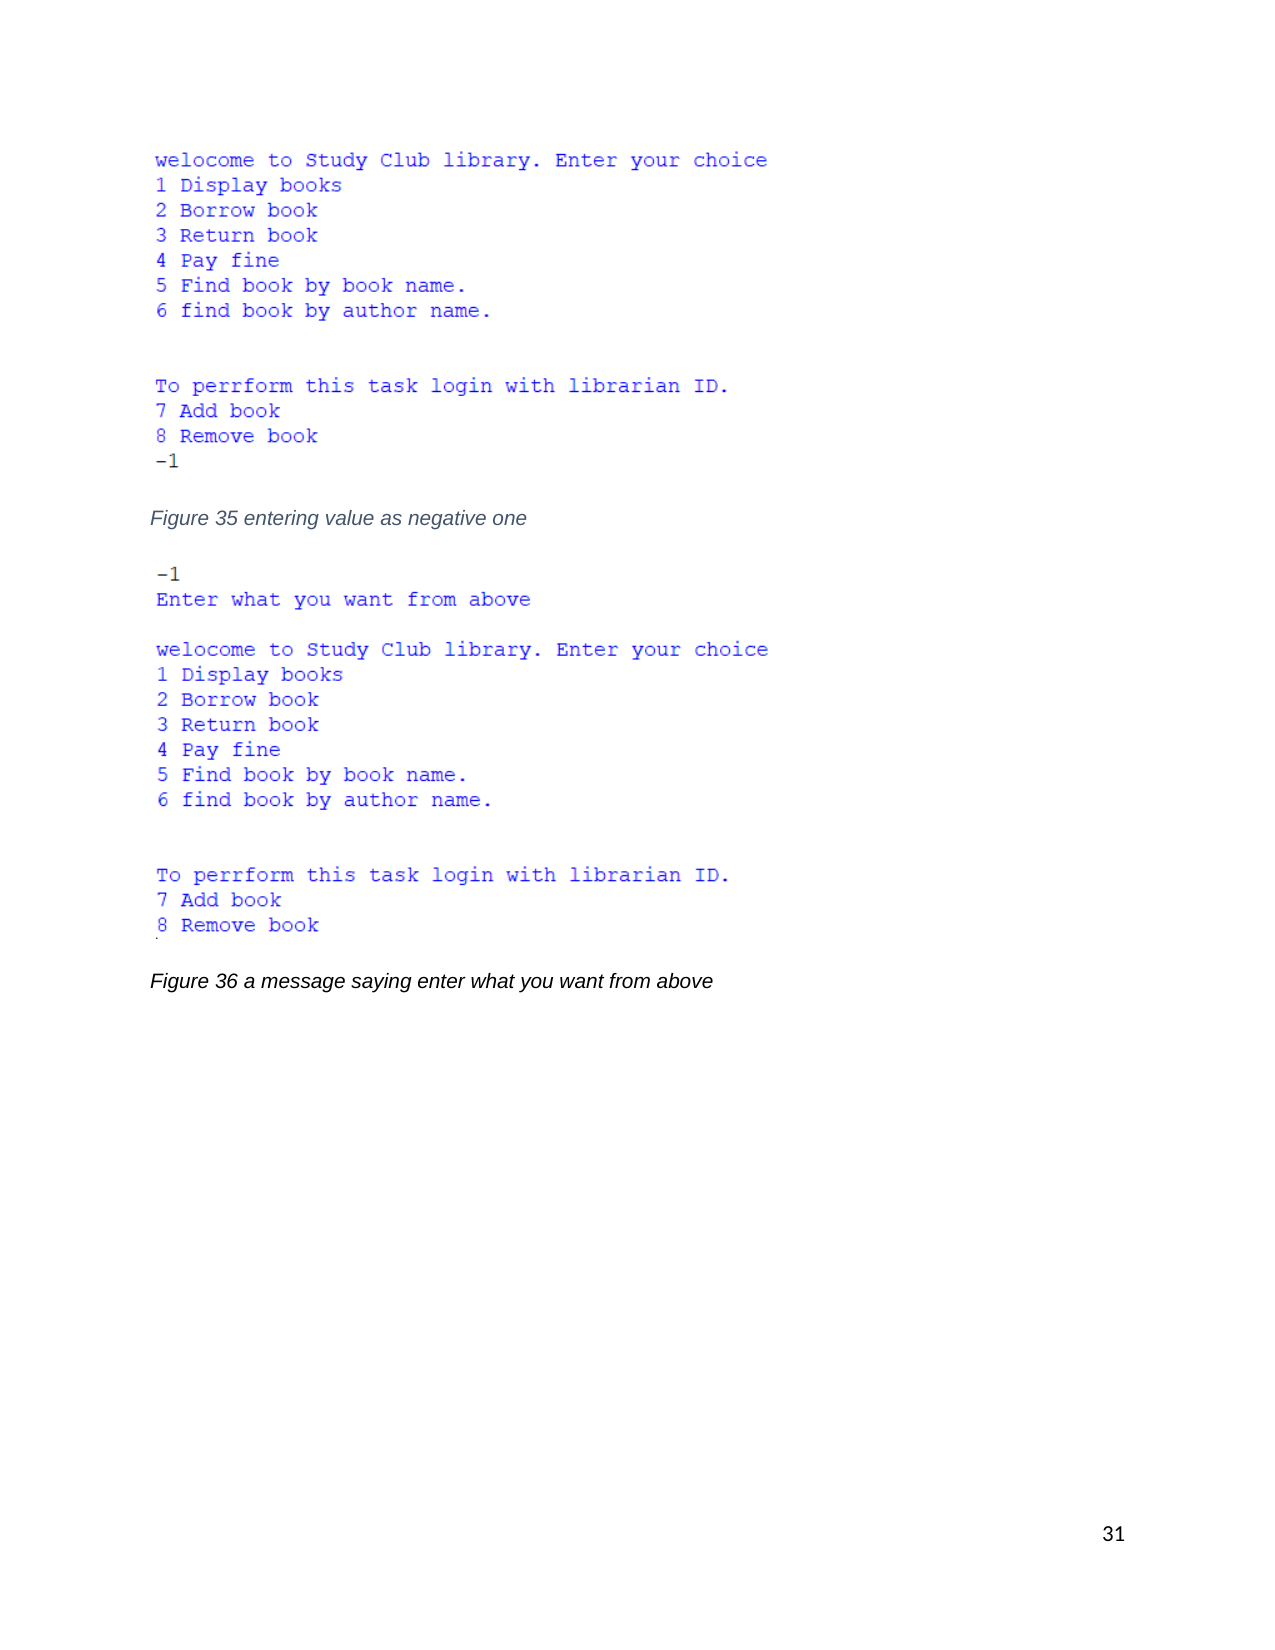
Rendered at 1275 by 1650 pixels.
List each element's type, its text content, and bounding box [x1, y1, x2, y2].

text Figure 36 a message saying enter what you want from above [150, 969, 1125, 993]
text Figure 35 entering value as negative one [150, 506, 1125, 529]
picture [150, 150, 783, 475]
picture [150, 562, 809, 939]
